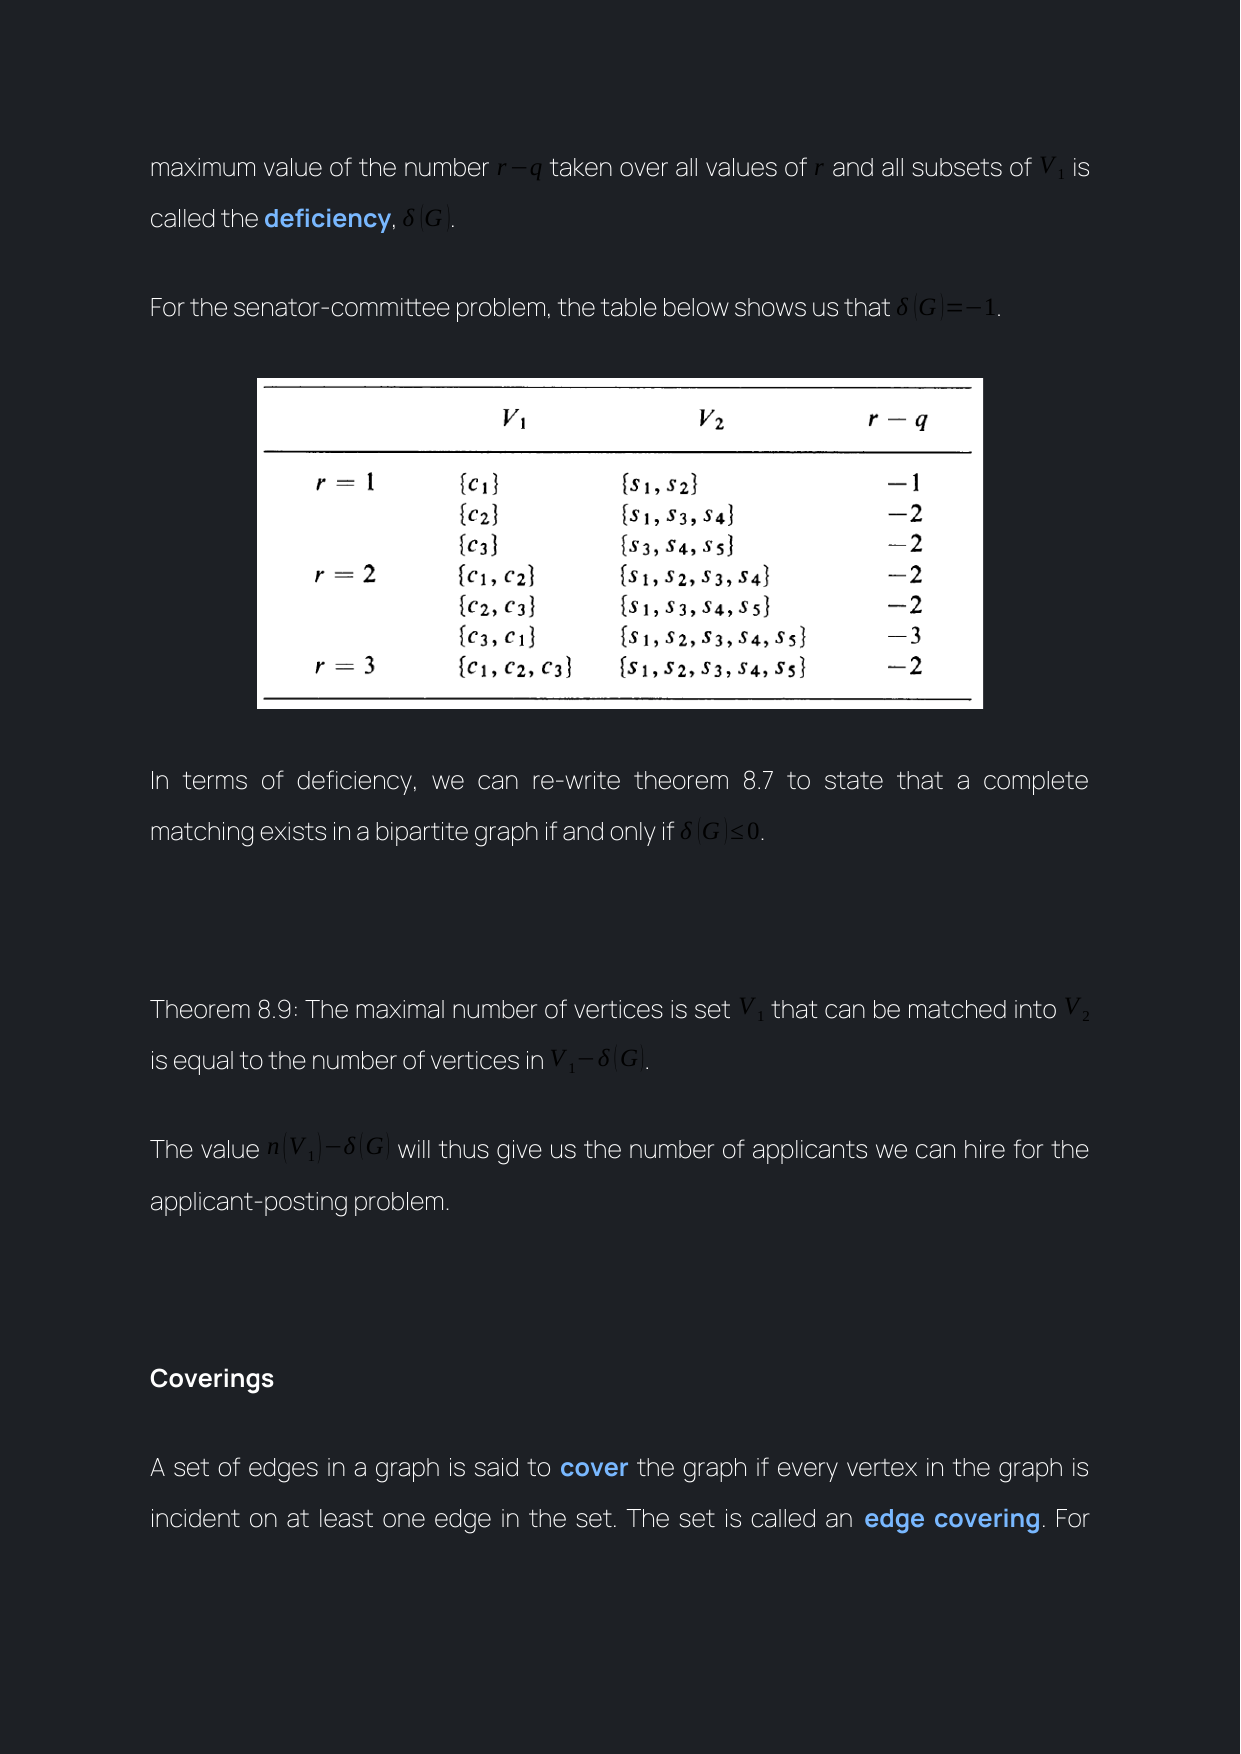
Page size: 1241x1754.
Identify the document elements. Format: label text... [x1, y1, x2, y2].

picture [257, 378, 984, 709]
text For the senator-committee problem, the table below shows us that . [150, 290, 1090, 324]
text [150, 150, 1090, 235]
text The value will thus give us the number of applicants we can hire for the applicant-posting problem. [150, 1131, 1090, 1217]
text In terms of deficiency, we can re-write theorem 8.7 to state that a complete matching exists in a bipartite graph if and only if . [150, 763, 1090, 848]
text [150, 1449, 1090, 1535]
text Theorem 8.9: The maximal number of vertices is set that can be matched into is equal to the number of vertices in . [150, 991, 1090, 1077]
subtitle Coverings [150, 1361, 1090, 1395]
